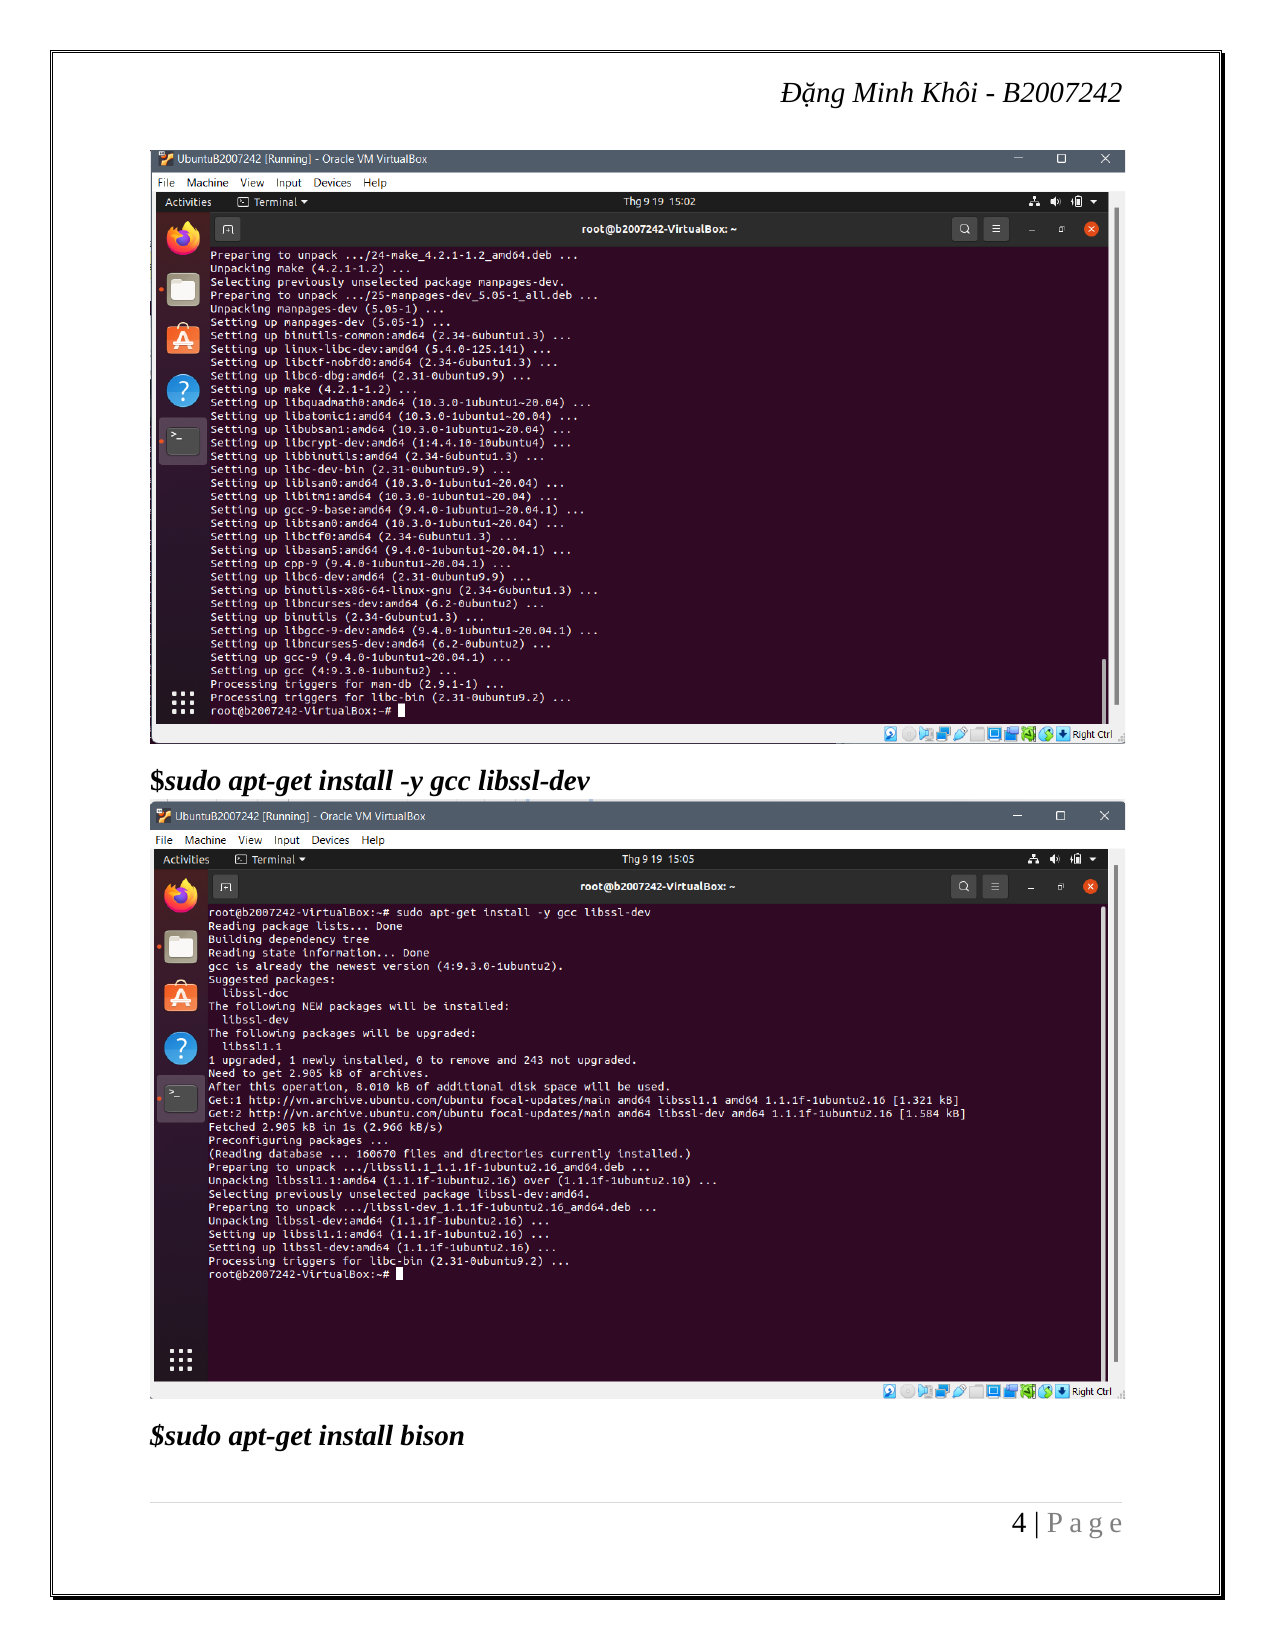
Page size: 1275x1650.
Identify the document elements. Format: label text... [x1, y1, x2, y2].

text $sudo apt-get install -y gcc libssl-dev [150, 763, 1122, 799]
text $sudo apt-get install bison [150, 1418, 1122, 1452]
picture [150, 150, 1125, 744]
picture [150, 799, 1125, 1399]
